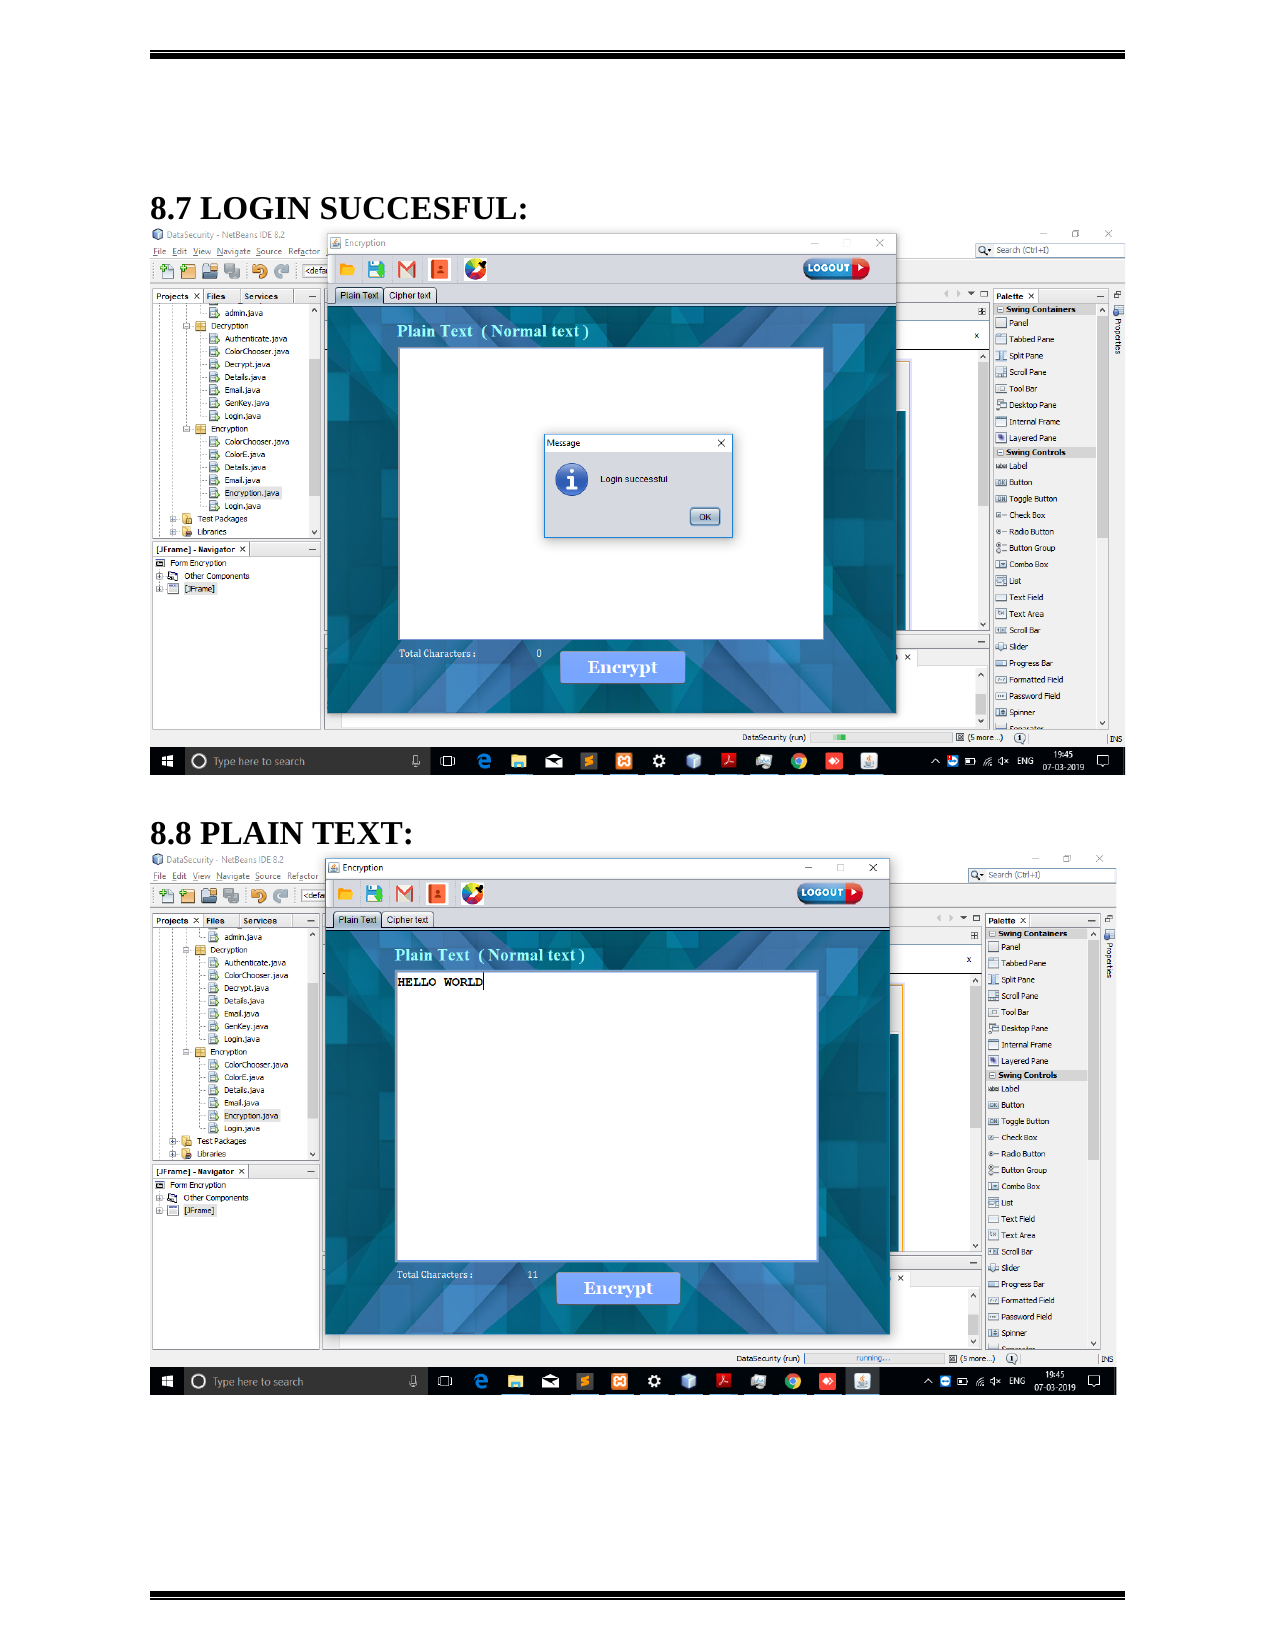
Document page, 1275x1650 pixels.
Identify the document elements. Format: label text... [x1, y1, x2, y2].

picture [150, 226, 1125, 775]
text 8.8 PLAIN TEXT: [150, 813, 1125, 851]
picture [150, 851, 1117, 1395]
text 8.7 LOGIN SUCCESFUL: [150, 188, 1125, 226]
